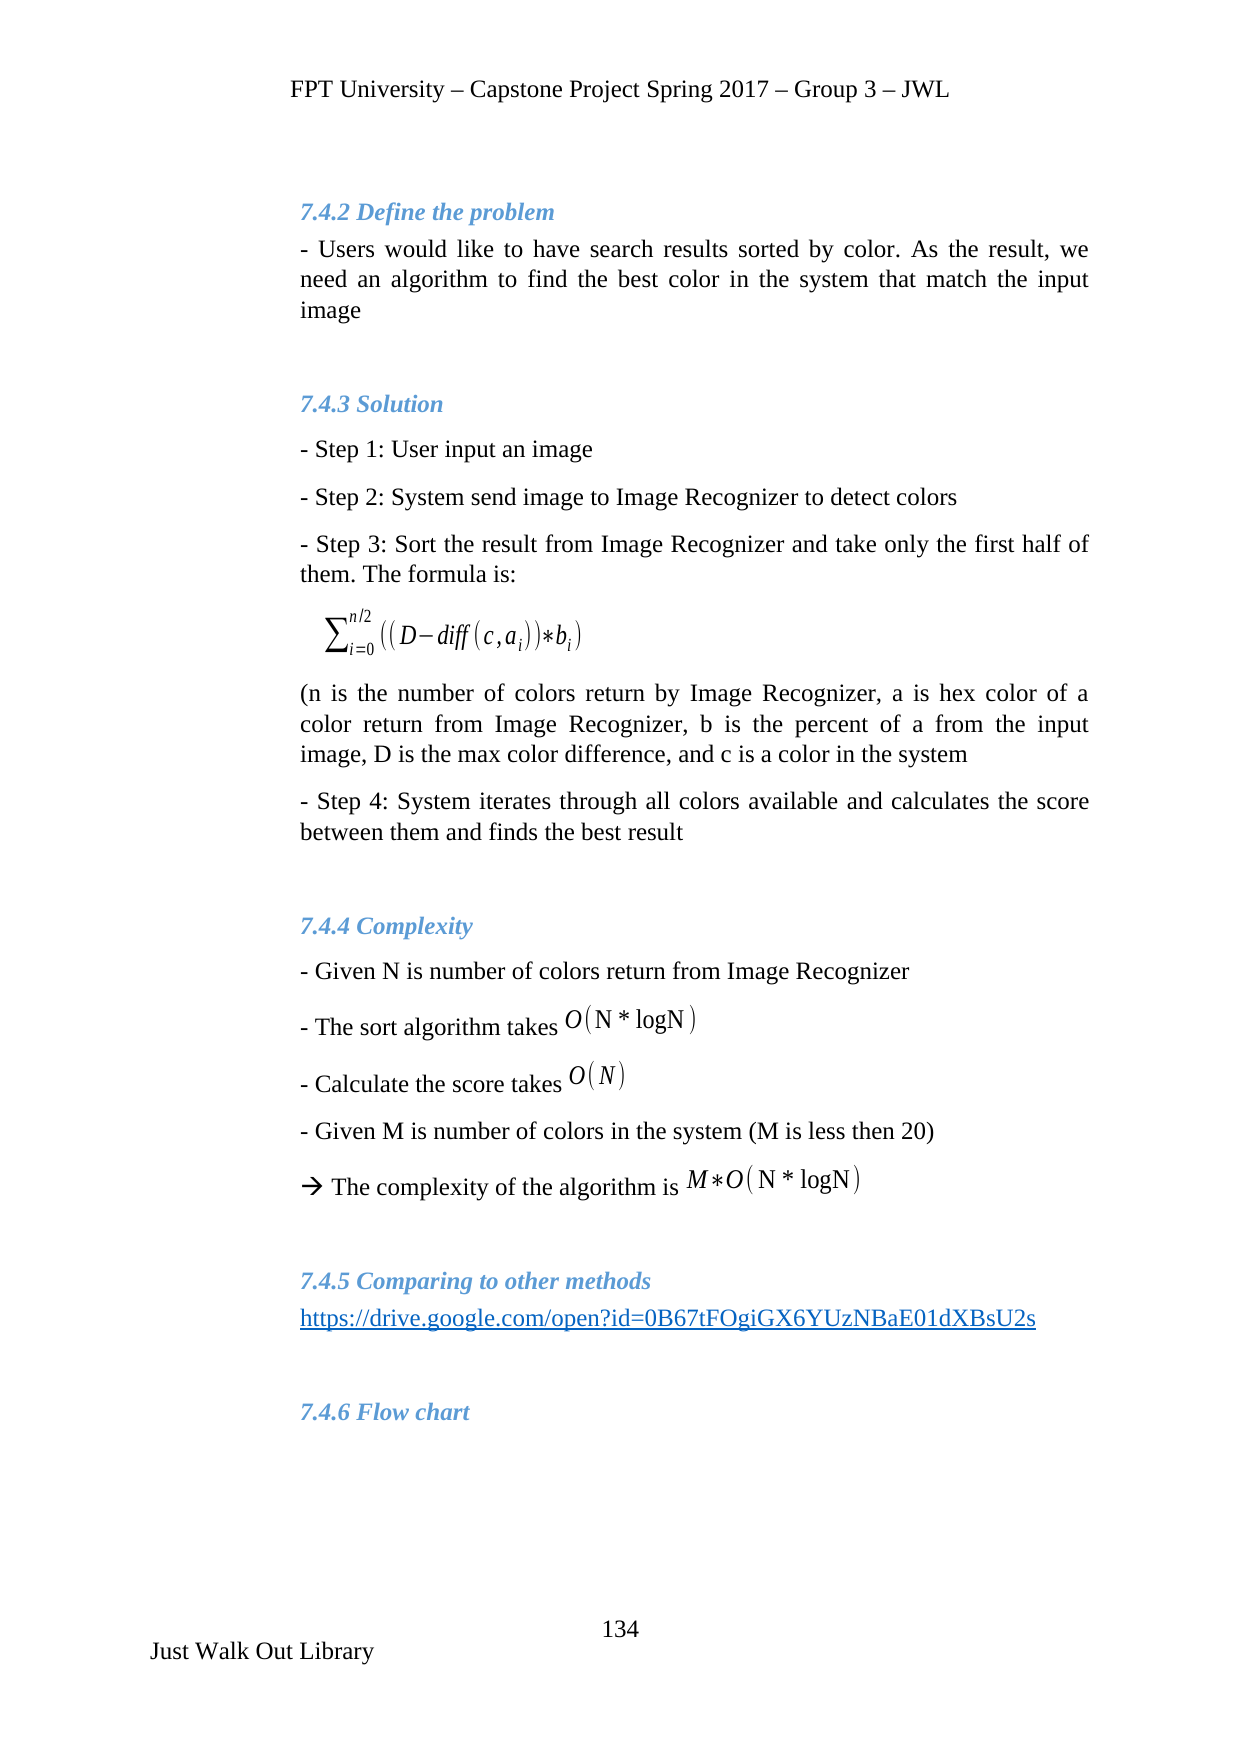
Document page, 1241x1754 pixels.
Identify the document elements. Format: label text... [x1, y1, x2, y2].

text - Given M is number of colors in the system (M is less then 20) [300, 1116, 1090, 1144]
text - Users would like to have search results sorted by color. As the result, we need an algorithm to find the best color in the system that match the input image [300, 234, 1090, 324]
text https://drive.google.com/open?id=0B67tFOgiGX6YUzNBaE01dXBsU2s [300, 1303, 1090, 1332]
subtitle Complexity [300, 911, 1090, 939]
text (n is the number of colors return by Image Recognizer, a is hex color of a color return from Image Recognizer, b is the percent of a from the input image, D is the max color difference, and c is a color in the system [300, 678, 1090, 768]
subtitle Flow chart [300, 1397, 1090, 1426]
subtitle Solution [300, 389, 1090, 418]
text - Step 2: System send image to Image Recognizer to detect colors [300, 482, 1090, 510]
subtitle Define the problem [300, 197, 1090, 226]
text - Step 3: Sort the result from Image Recognizer and take only the first half of them. The formula is: [300, 529, 1090, 588]
subtitle Comparing to other methods [300, 1266, 1090, 1295]
text - Step 4: System iterates through all colors available and calculates the score between them and finds the best result [300, 786, 1090, 845]
text - Given N is number of colors return from Image Recognizer [300, 956, 1090, 985]
text - Step 1: User input an image [300, 434, 1090, 463]
text The complexity of the algorithm is [300, 1163, 1090, 1201]
text - The sort algorithm takes [300, 1003, 1090, 1041]
text - Calculate the score takes [300, 1059, 1090, 1097]
